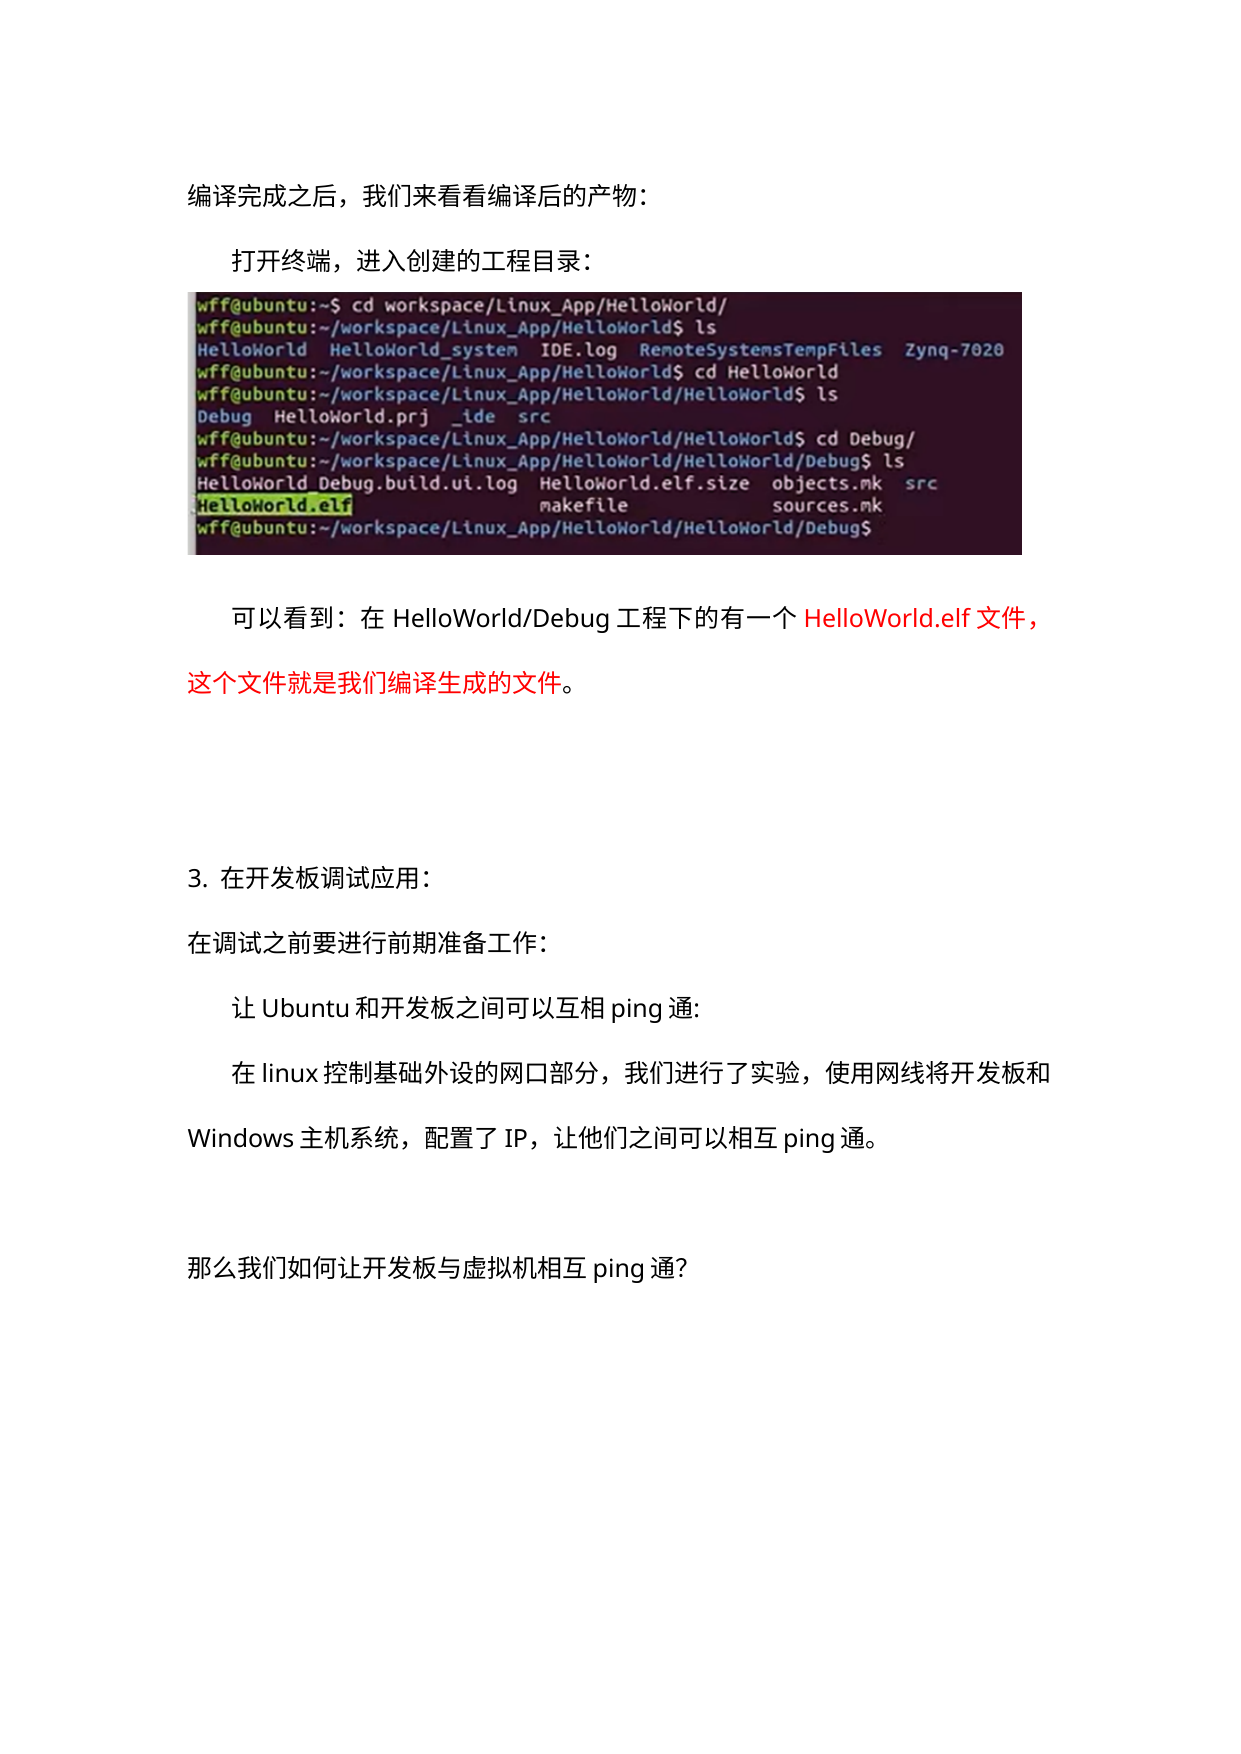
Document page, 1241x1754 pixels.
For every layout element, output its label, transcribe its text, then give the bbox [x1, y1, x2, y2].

list 那么我们如何让开发板与虚拟机相互ping通？ [187, 1234, 1053, 1299]
picture [187, 292, 1022, 555]
list 在linux控制基础外设的网口部分，我们进行了实验，使用网线将开发板和Windows主机系统，配置了IP，让他们之间可以相互ping通。 [187, 1039, 1053, 1169]
list 在调试之前要进行前期准备工作： [187, 909, 1053, 974]
list 在开发板调试应用： [187, 844, 1053, 909]
list 编译完成之后，我们来看看编译后的产物： [187, 162, 1053, 227]
list 让Ubuntu和开发板之间可以互相ping通: [187, 974, 1053, 1039]
list 可以看到：在HelloWorld/Debug工程下的有一个HelloWorld.elf文件，这个文件就是我们编译生成的文件。 [187, 584, 1053, 714]
list 打开终端，进入创建的工程目录： [187, 227, 1053, 292]
